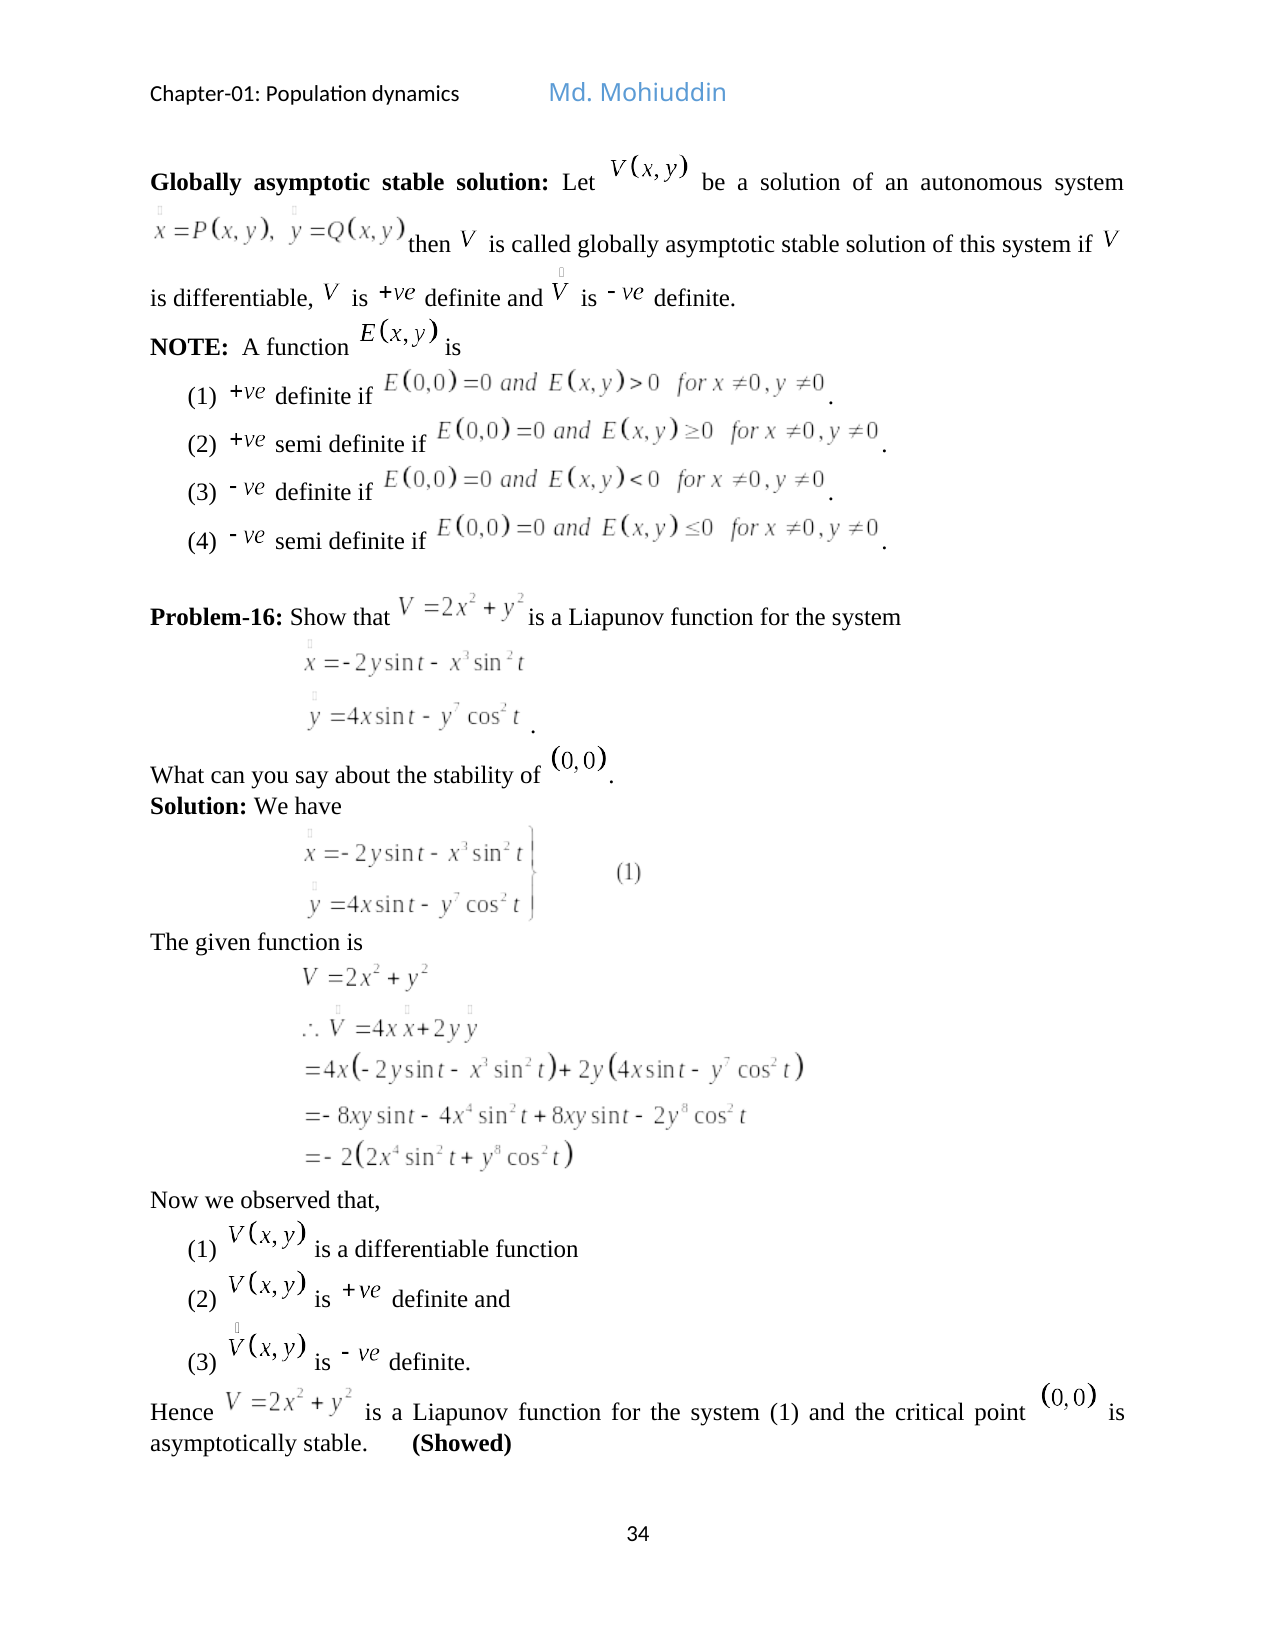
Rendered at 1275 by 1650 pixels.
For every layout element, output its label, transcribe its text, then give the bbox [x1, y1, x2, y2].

text Problem-16: Show that is a Liapunov function for the system [150, 588, 1125, 631]
text Now we observed that, [150, 1185, 1125, 1213]
list definite if . [187, 460, 1125, 506]
text Globally asymptotic stable solution: Let be a solution of an autonomous system then is called globally asymptotic stable solution of this system if is differentiable, is definite and is definite. [150, 150, 1125, 311]
list is a differentiable function [187, 1216, 1125, 1263]
list semi definite if . [187, 508, 1125, 554]
text Hence is a Liapunov function for the system (1) and the critical point is asymptotically stable. (Showed) [150, 1378, 1125, 1457]
list semi definite if . [187, 412, 1125, 458]
list definite if . [187, 363, 1125, 409]
text What can you say about the stability of . [150, 741, 1125, 788]
text The given function is [150, 927, 1125, 956]
list is definite and [187, 1266, 1125, 1313]
list is definite. [187, 1316, 1125, 1376]
text . [300, 633, 1125, 738]
text NOTE: A function is [150, 314, 1125, 361]
text Solution: We have [150, 791, 1125, 819]
